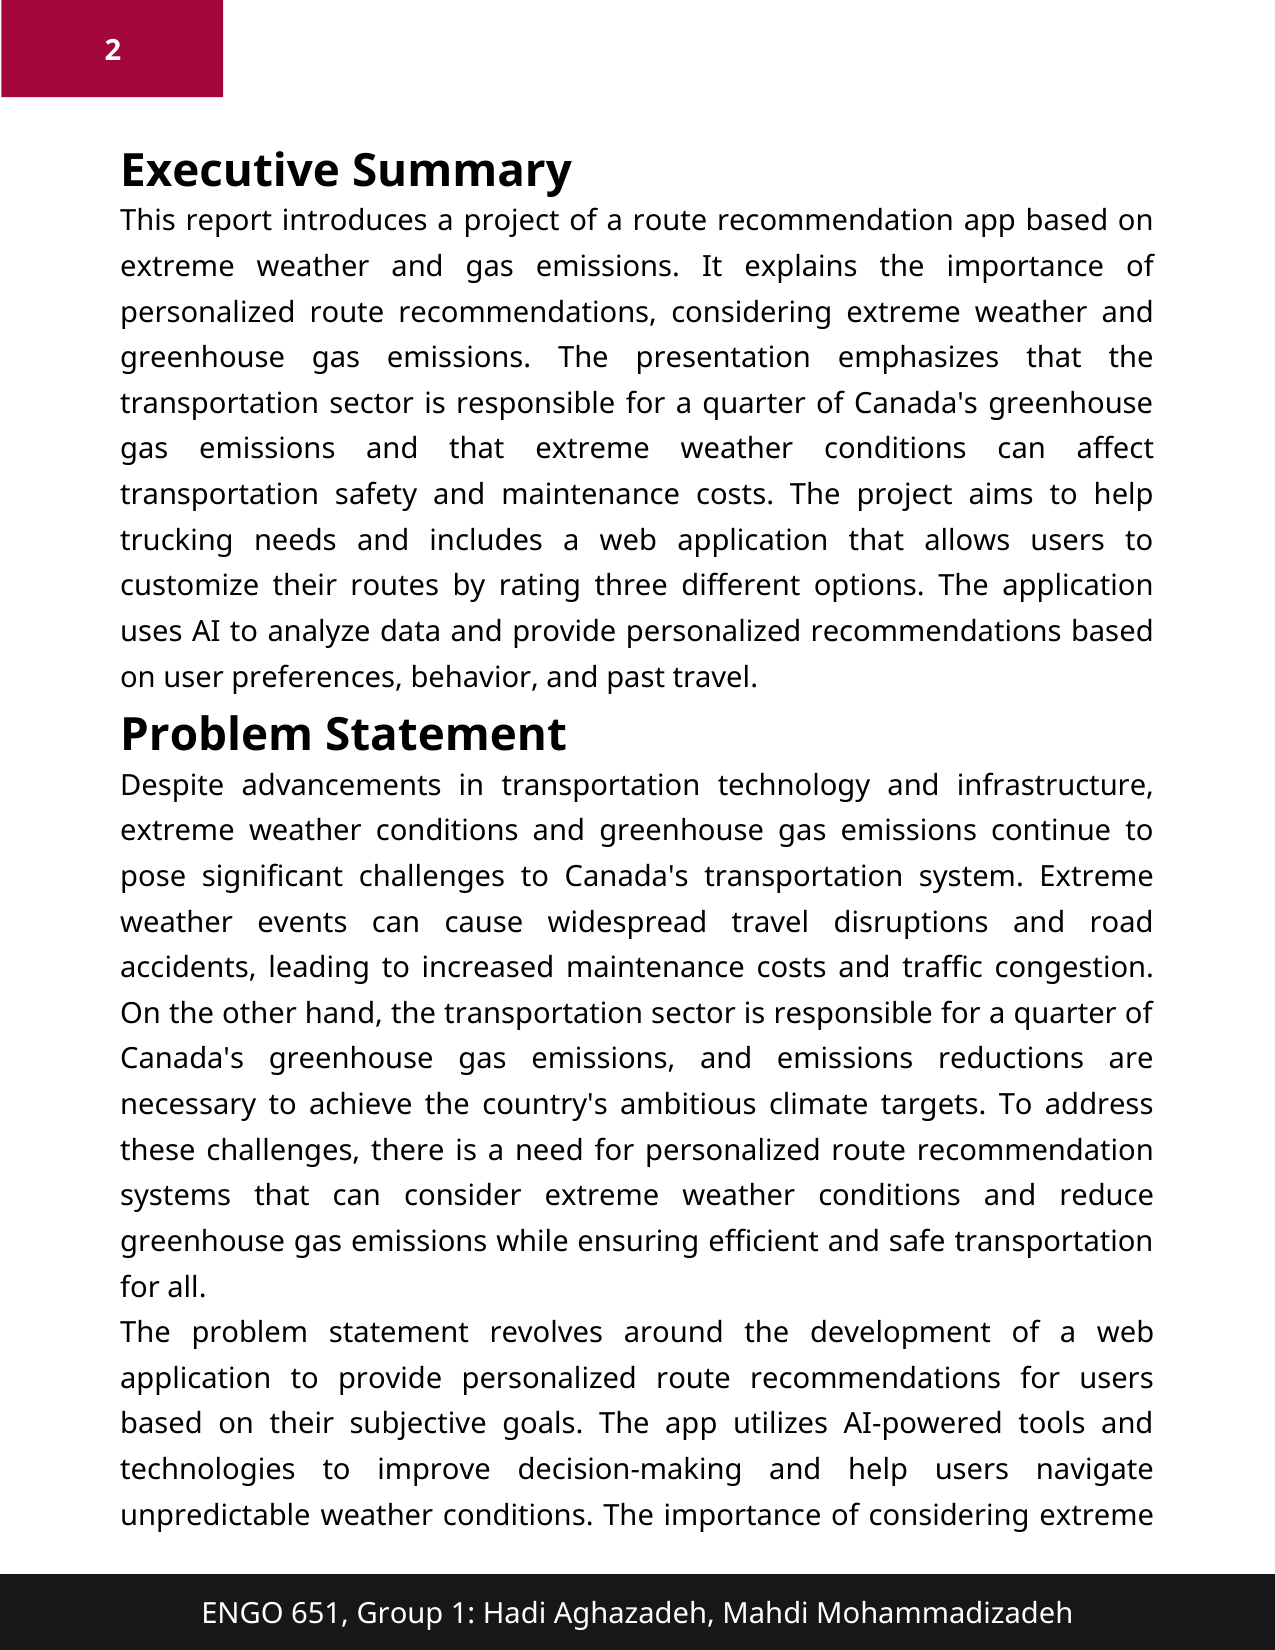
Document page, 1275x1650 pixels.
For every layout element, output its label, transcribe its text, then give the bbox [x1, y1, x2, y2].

text Despite advancements in transportation technology and infrastructure, extreme weather conditions and greenhouse gas emissions continue to pose significant challenges to Canada's transportation system. Extreme weather events can cause widespread travel disruptions and road accidents, leading to increased maintenance costs and traffic congestion. On the other hand, the transportation sector is responsible for a quarter of Canada's greenhouse gas emissions, and emissions reductions are necessary to achieve the country's ambitious climate targets. To address these challenges, there is a need for personalized route recommendation systems that can consider extreme weather conditions and reduce greenhouse gas emissions while ensuring efficient and safe transportation for all. [120, 764, 1155, 1306]
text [120, 1311, 1155, 1534]
text This report introduces a project of a route recommendation app based on extreme weather and gas emissions. It explains the importance of personalized route recommendations, considering extreme weather and greenhouse gas emissions. The presentation emphasizes that the transportation sector is responsible for a quarter of Canada's greenhouse gas emissions and that extreme weather conditions can affect transportation safety and maintenance costs. The project aims to help trucking needs and includes a web application that allows users to customize their routes by rating three different options. The application uses AI to analyze data and provide personalized recommendations based on user preferences, behavior, and past travel. [120, 200, 1155, 696]
subtitle Executive Summary [120, 137, 1155, 200]
subtitle Problem Statement [120, 702, 1155, 764]
